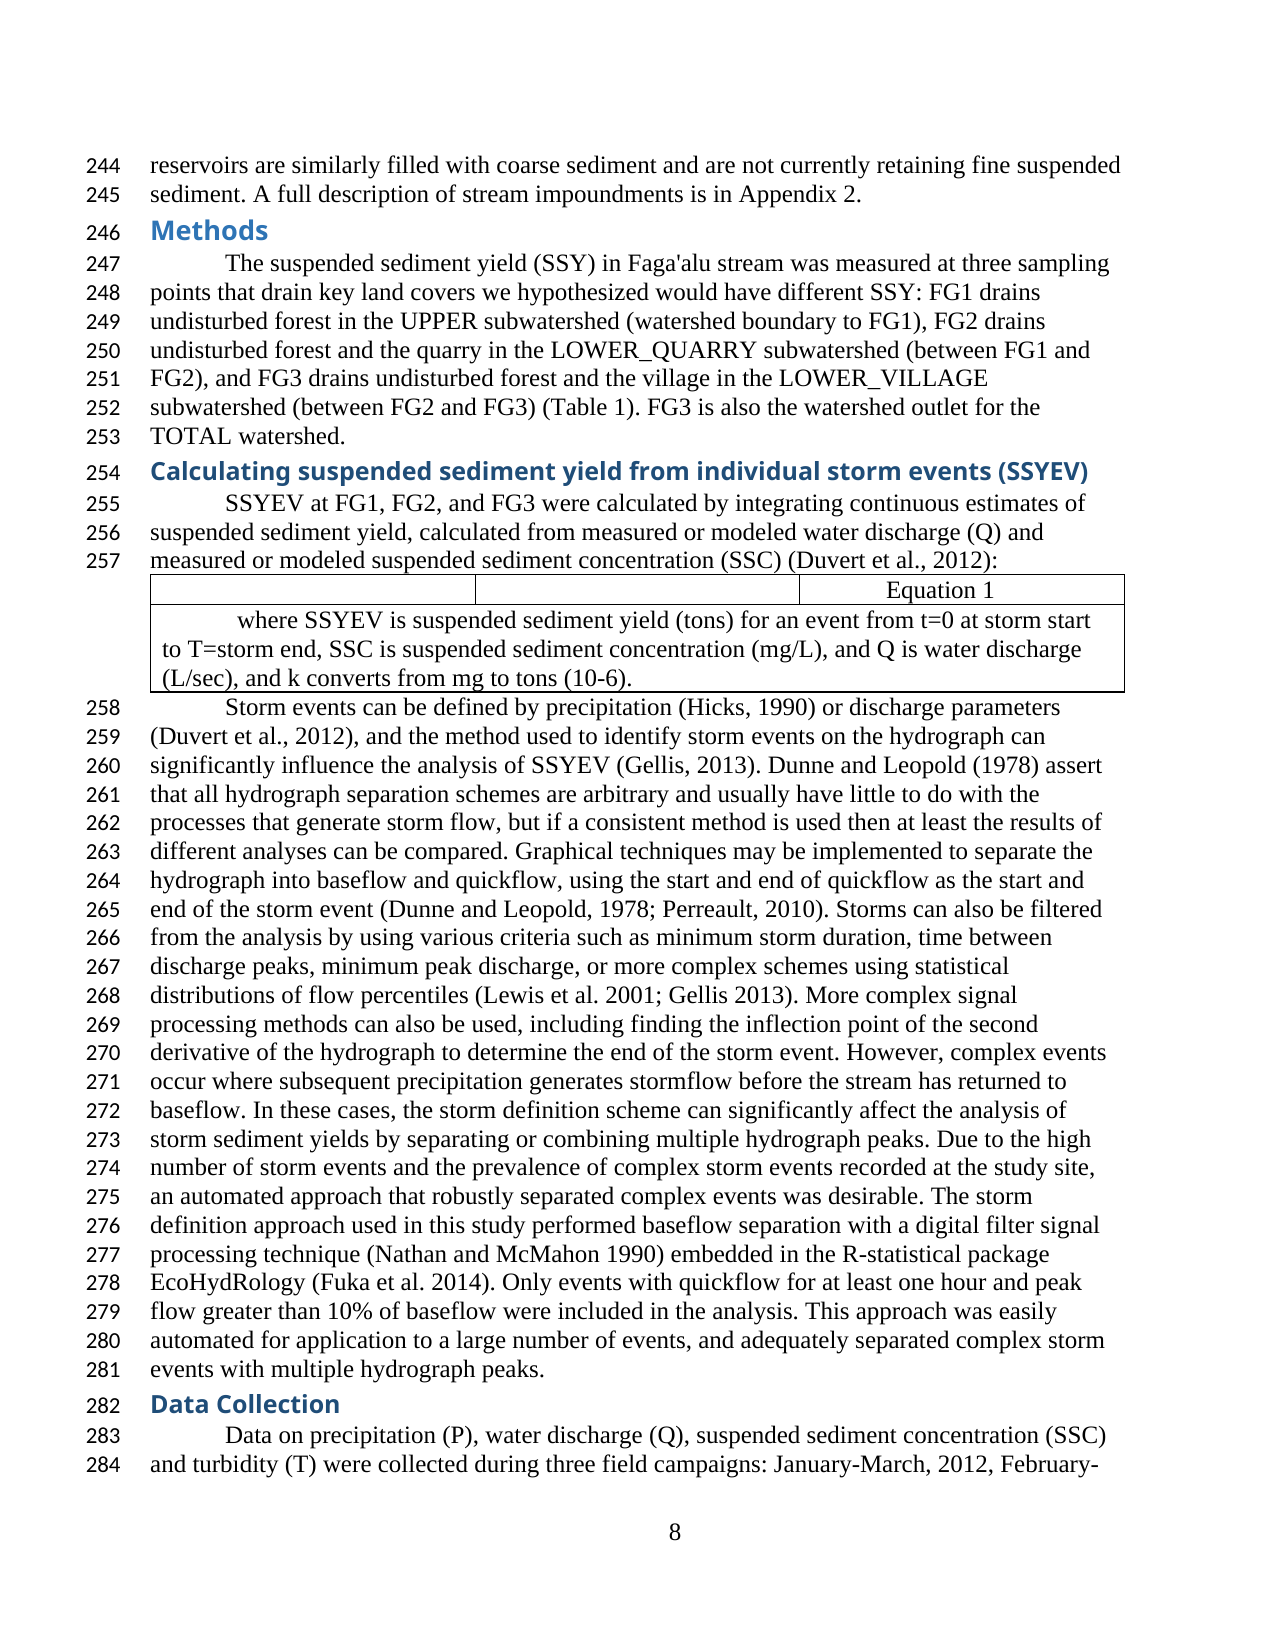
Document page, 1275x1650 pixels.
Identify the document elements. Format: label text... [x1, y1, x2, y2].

table_header Equation 1 [800, 575, 1124, 604]
table_header [476, 575, 799, 604]
text Storm events can be defined by precipitation (Hicks, 1990) or discharge parameters (Duvert et al., 2012), and the method used to identify storm events on the hydrograph can significantly influence the analysis of SSYEV (Gellis, 2013). Dunne and Leopold (1978) assert that all hydrograph separation schemes are arbitrary and usually have little to do with the processes that generate storm flow, but if a consistent method is used then at least the results of different analyses can be compared. Graphical techniques may be implemented to separate the hydrograph into baseflow and quickflow, using the start and end of quickflow as the start and end of the storm event (Dunne and Leopold, 1978; Perreault, 2010). Storms can also be filtered from the analysis by using various criteria such as minimum storm duration, time between discharge peaks, minimum peak discharge, or more complex schemes using statistical distributions of flow percentiles (Lewis et al. 2001; Gellis 2013). More complex signal processing methods can also be used, including finding the inflection point of the second derivative of the hydrograph to determine the end of the storm event. However, complex events occur where subsequent precipitation generates stormflow before the stream has returned to baseflow. In these cases, the storm definition scheme can significantly affect the analysis of storm sediment yields by separating or combining multiple hydrograph peaks. Due to the high number of storm events and the prevalence of complex storm events recorded at the study site, an automated approach that robustly separated complex events was desirable. The storm definition approach used in this study performed baseflow separation with a digital filter signal processing technique (Nathan and McMahon 1990) embedded in the R-statistical package EcoHydRology (Fuka et al. 2014). Only events with quickflow for at least one hour and peak flow greater than 10% of baseflow were included in the analysis. This approach was easily automated for application to a large number of events, and adequately separated complex storm events with multiple hydrograph peaks. [150, 693, 1125, 1382]
text SSYEV at FG1, FG2, and FG3 were calculated by integrating continuous estimates of suspended sediment yield, calculated from measured or modeled water discharge (Q) and measured or modeled suspended sediment concentration (SSC) (Duvert et al., 2012): [150, 488, 1125, 574]
table_cell where SSYEV is suspended sediment yield (tons) for an event from t=0 at storm start to T=storm end, SSC is suspended sediment concentration (mg/L), and Q is water discharge (L/sec), and k converts from mg to tons (10-6). [151, 605, 1124, 691]
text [150, 150, 1125, 207]
subtitle Methods [150, 212, 1125, 248]
subtitle Calculating suspended sediment yield from individual storm events (SSYEV) [150, 454, 1125, 488]
table_header [151, 575, 475, 604]
text The suspended sediment yield (SSY) in Faga'alu stream was measured at three sampling points that drain key land covers we hypothesized would have different SSY: FG1 drains undisturbed forest in the UPPER subwatershed (watershed boundary to FG1), FG2 drains undisturbed forest and the quarry in the LOWER_QUARRY subwatershed (between FG1 and FG2), and FG3 drains undisturbed forest and the village in the LOWER_VILLAGE subwatershed (between FG2 and FG3) (Table 1). FG3 is also the watershed outlet for the TOTAL watershed. [150, 248, 1125, 450]
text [150, 1421, 1125, 1478]
subtitle Data Collection [150, 1387, 1125, 1421]
